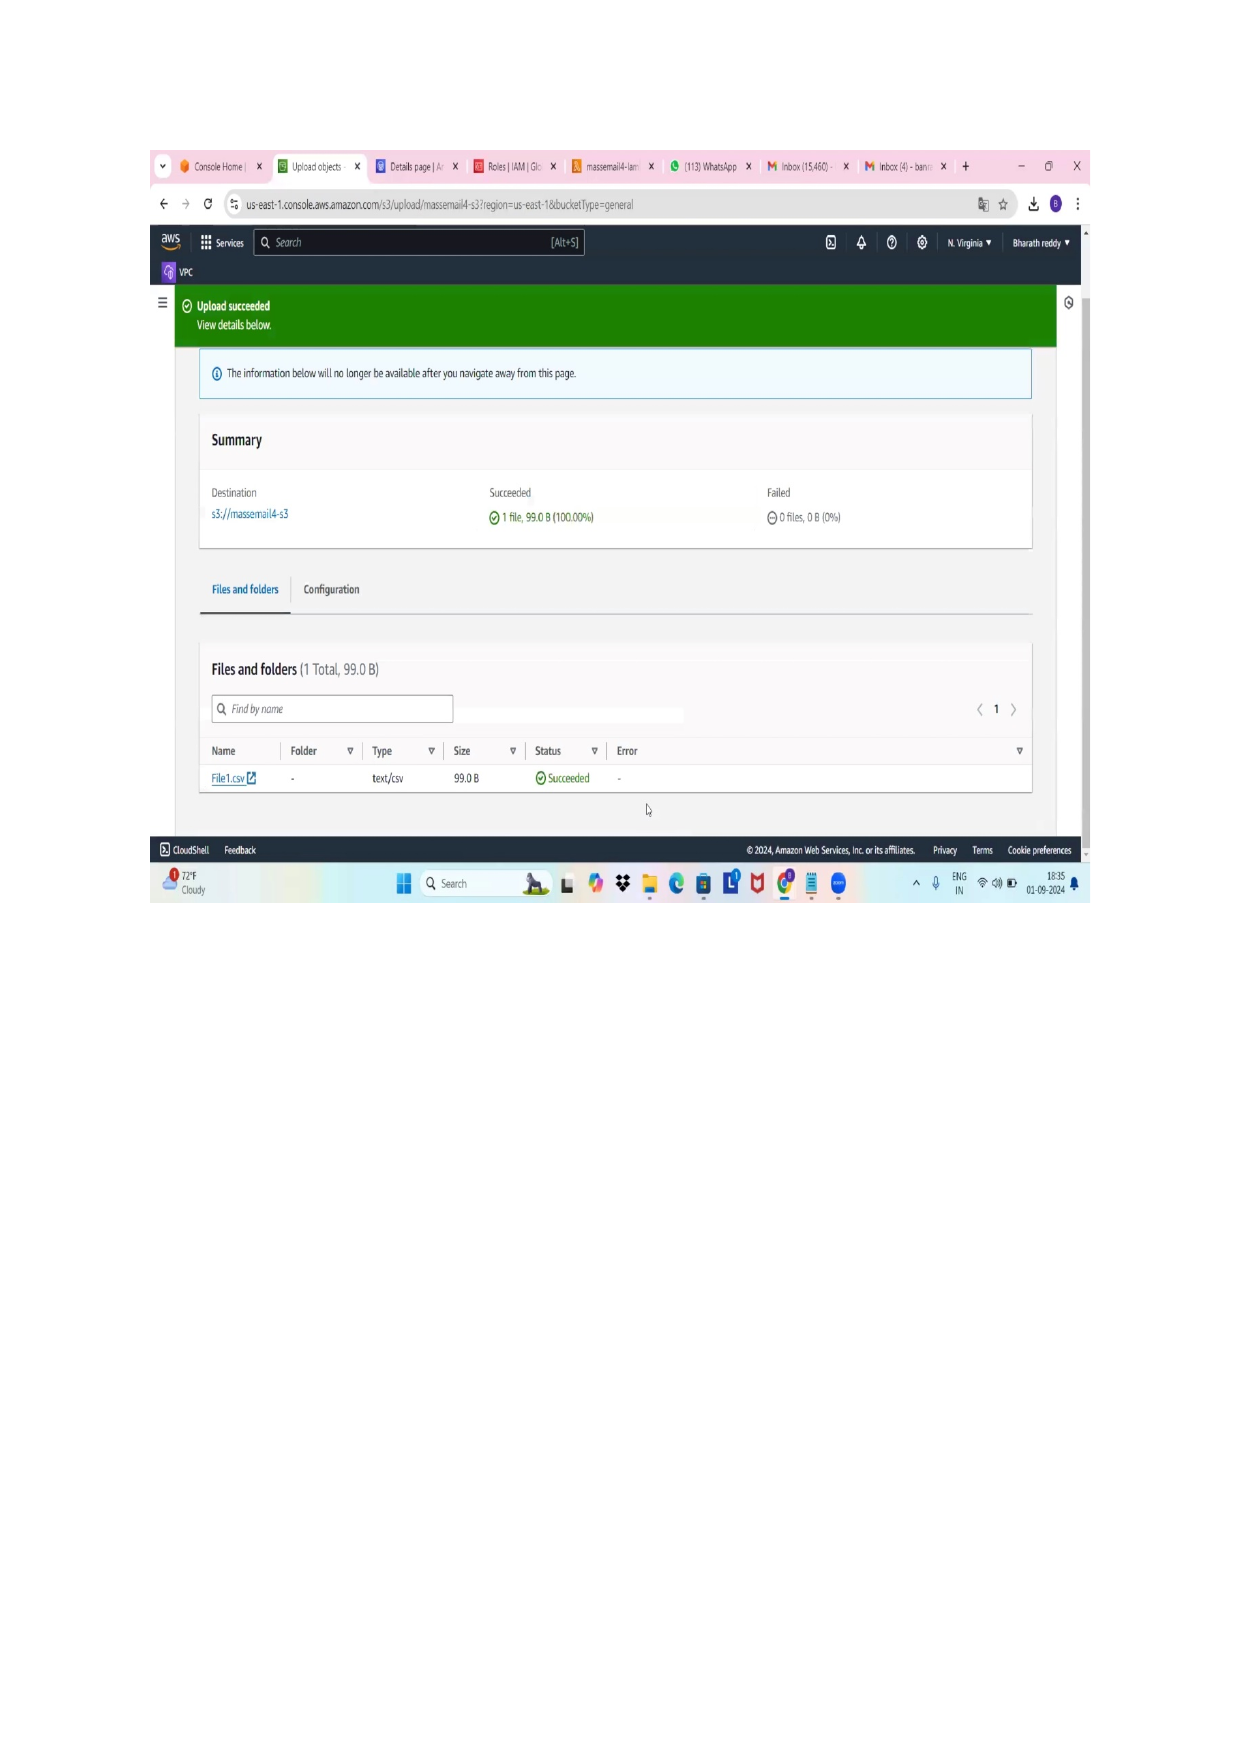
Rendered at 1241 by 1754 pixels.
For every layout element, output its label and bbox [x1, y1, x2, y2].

picture [150, 150, 1091, 903]
